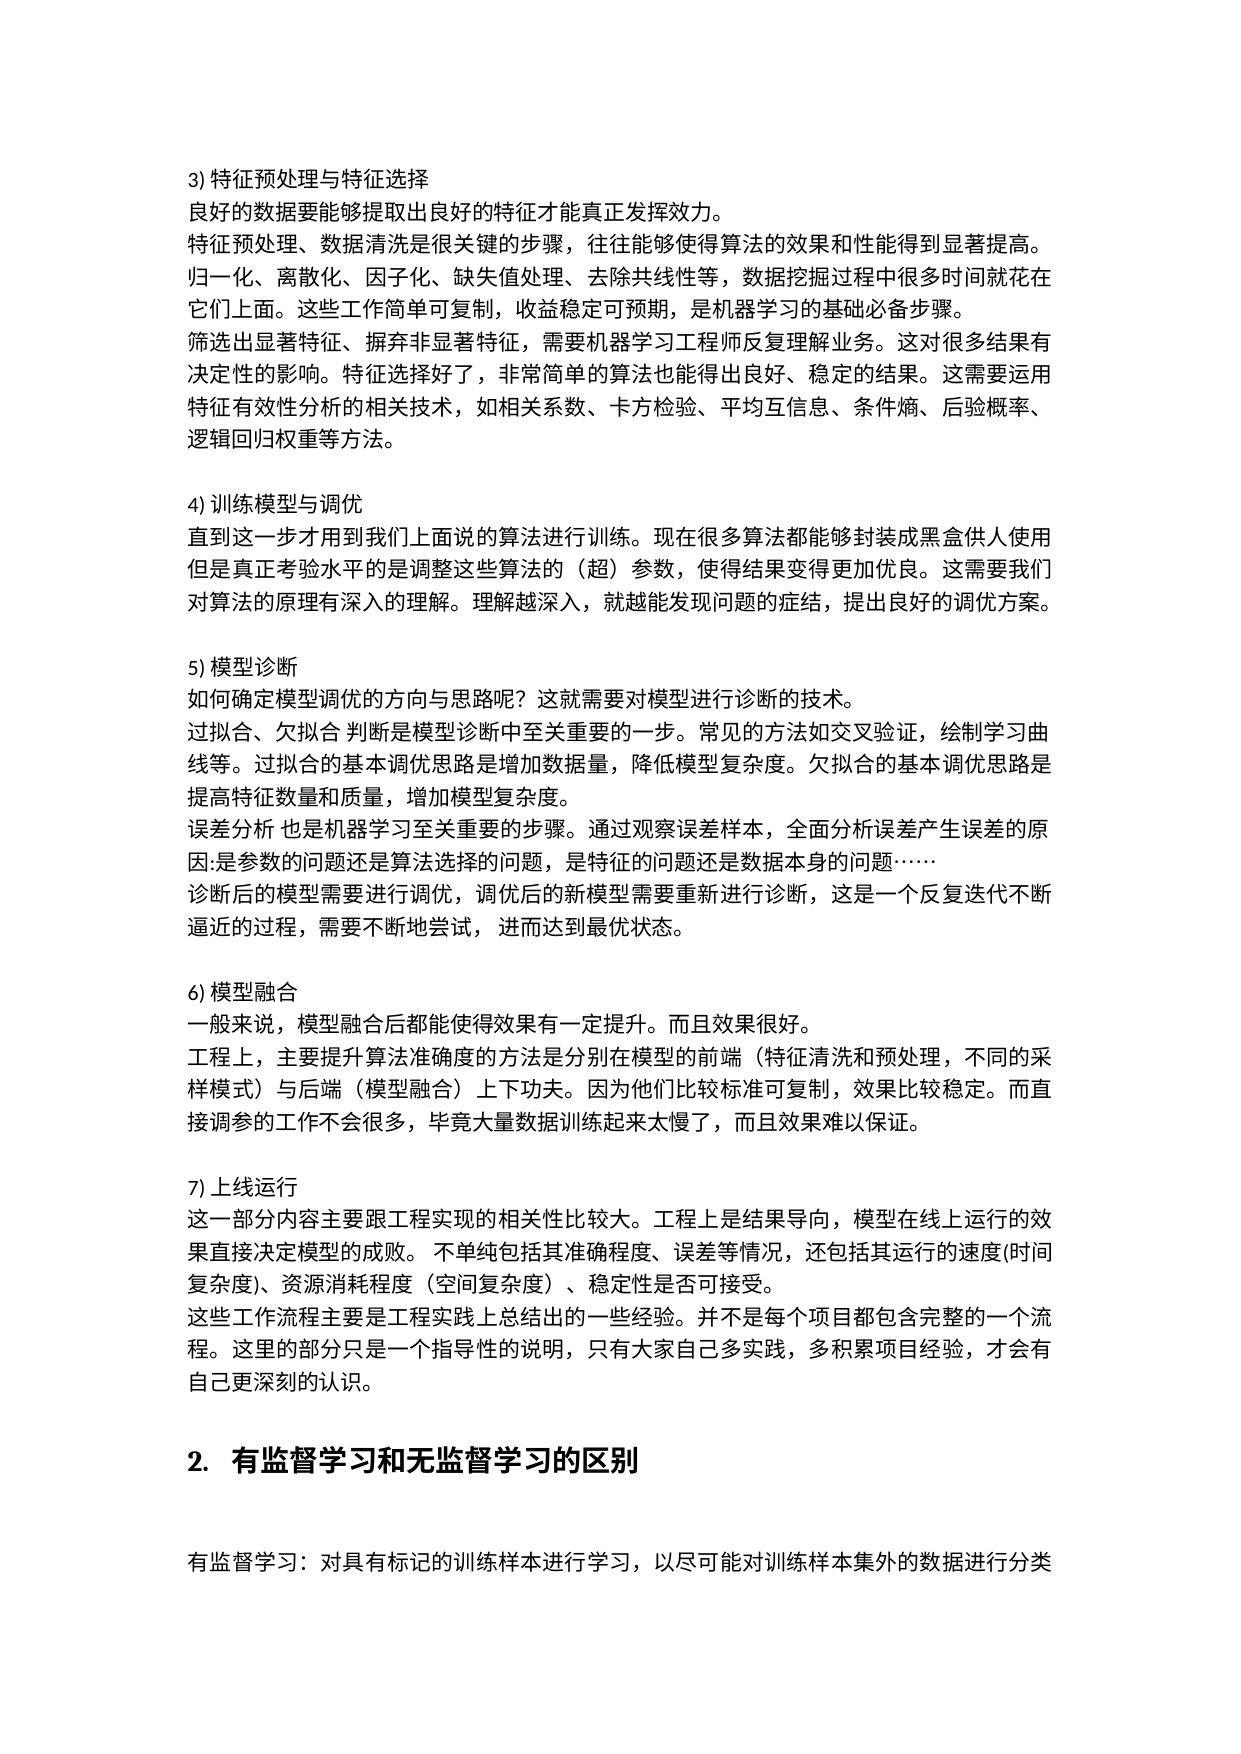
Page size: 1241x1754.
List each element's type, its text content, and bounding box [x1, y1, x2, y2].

text 6) 模型融合 [187, 974, 1053, 1007]
text 诊断后的模型需要进行调优，调优后的新模型需要重新进行诊断，这是一个反复迭代不断逼近的过程，需要不断地尝试， 进而达到最优状态。 [187, 877, 1053, 942]
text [187, 1545, 1053, 1577]
text 良好的数据要能够提取出良好的特征才能真正发挥效力。 [187, 194, 1053, 227]
text 4) 训练模型与调优 [187, 487, 1053, 519]
text 工程上，主要提升算法准确度的方法是分别在模型的前端（特征清洗和预处理，不同的采样模式）与后端（模型融合）上下功夫。因为他们比较标准可复制，效果比较稳定。而直接调参的工作不会很多，毕竟大量数据训练起来太慢了，而且效果难以保证。 [187, 1039, 1053, 1137]
text 5) 模型诊断 [187, 649, 1053, 682]
text 筛选出显著特征、摒弃非显著特征，需要机器学习工程师反复理解业务。这对很多结果有决定性的影响。特征选择好了，非常简单的算法也能得出良好、稳定的结果。这需要运用特征有效性分析的相关技术，如相关系数、卡方检验、平均互信息、条件熵、后验概率、逻辑回归权重等方法。 [187, 324, 1053, 454]
text 这一部分内容主要跟工程实现的相关性比较大。工程上是结果导向，模型在线上运行的效果直接决定模型的成败。 不单纯包括其准确程度、误差等情况，还包括其运行的速度(时间复杂度)、资源消耗程度（空间复杂度）、稳定性是否可接受。 [187, 1202, 1053, 1299]
text 如何确定模型调优的方向与思路呢？这就需要对模型进行诊断的技术。 [187, 682, 1053, 714]
text 过拟合、欠拟合 判断是模型诊断中至关重要的一步。常见的方法如交叉验证，绘制学习曲线等。过拟合的基本调优思路是增加数据量，降低模型复杂度。欠拟合的基本调优思路是提高特征数量和质量，增加模型复杂度。 [187, 714, 1053, 812]
text 3) 特征预处理与特征选择 [187, 162, 1053, 194]
subtitle 有监督学习和无监督学习的区别 [187, 1426, 1053, 1491]
text 直到这一步才用到我们上面说的算法进行训练。现在很多算法都能够封装成黑盒供人使用。但是真正考验水平的是调整这些算法的（超）参数，使得结果变得更加优良。这需要我们对算法的原理有深入的理解。理解越深入，就越能发现问题的症结，提出良好的调优方案。 [187, 519, 1053, 617]
text 误差分析 也是机器学习至关重要的步骤。通过观察误差样本，全面分析误差产生误差的原因:是参数的问题还是算法选择的问题，是特征的问题还是数据本身的问题…… [187, 812, 1053, 877]
text 7) 上线运行 [187, 1169, 1053, 1202]
text 这些工作流程主要是工程实践上总结出的一些经验。并不是每个项目都包含完整的一个流程。这里的部分只是一个指导性的说明，只有大家自己多实践，多积累项目经验，才会有自己更深刻的认识。 [187, 1299, 1053, 1397]
text 特征预处理、数据清洗是很关键的步骤，往往能够使得算法的效果和性能得到显著提高。归一化、离散化、因子化、缺失值处理、去除共线性等，数据挖掘过程中很多时间就花在它们上面。这些工作简单可复制，收益稳定可预期，是机器学习的基础必备步骤。 [187, 227, 1053, 324]
text 一般来说，模型融合后都能使得效果有一定提升。而且效果很好。 [187, 1007, 1053, 1039]
